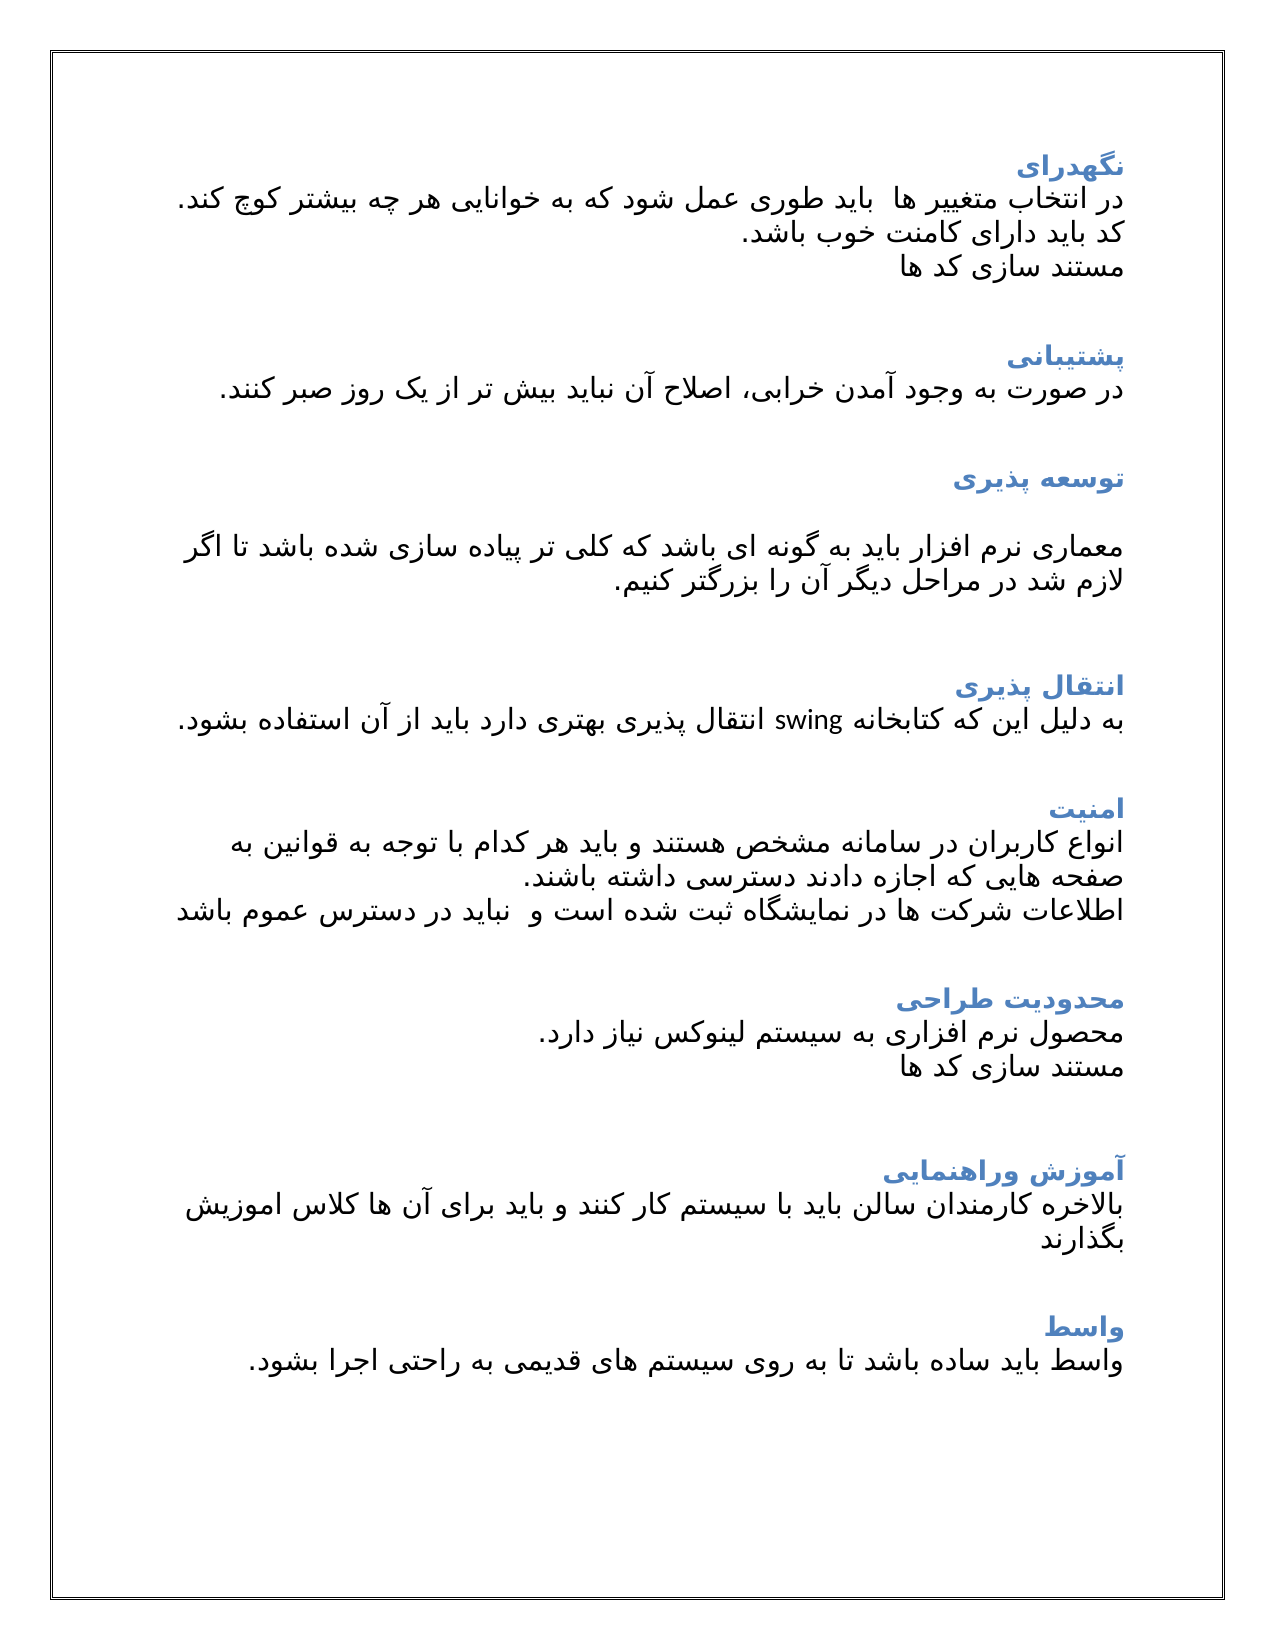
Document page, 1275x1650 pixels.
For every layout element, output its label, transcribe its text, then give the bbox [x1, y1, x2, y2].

text معماری نرم افزار باید به گونه ای باشد که کلی تر پیاده سازی شده باشد تا اگر لازم شد در مراحل دیگر آن را بزرگتر کنیم. [150, 529, 1125, 597]
text اطلاعات شرکت ها در نمایشگاه ثبت شده است و نباید در دسترس عموم باشد [150, 893, 1125, 927]
text محصول نرم افزاری به سیستم لینوکس نیاز دارد. [150, 1015, 1125, 1049]
subtitle محدودیت طراحی [150, 983, 1125, 1015]
subtitle پشتیبانی [150, 340, 1125, 371]
subtitle امنیت [150, 793, 1125, 825]
text بالاخره کارمندان سالن باید با سیستم کار کنند و باید برای آن ها کلاس اموزیش بگذارند [150, 1187, 1125, 1255]
subtitle واسط [150, 1312, 1125, 1343]
text مستند سازی کد ها [150, 249, 1125, 283]
text در صورت به وجود آمدن خرابی، اصلاح آن نباید بیش تر از یک روز صبر کنند. [150, 371, 1125, 405]
subtitle توسعه پذیری [150, 462, 1125, 493]
text انواع کاربران در سامانه مشخص هستند و باید هر کدام با توجه به قوانین به صفحه هایی که اجازه دادند دسترسی داشته باشند. [150, 825, 1125, 893]
subtitle نگهدرای [150, 150, 1125, 182]
subtitle آموزش وراهنمایی [150, 1156, 1125, 1187]
text به دلیل این که کتابخانه swing انتقال پذیری بهتری دارد باید از آن استفاده بشود. [150, 701, 1125, 737]
subtitle انتقال پذیری [150, 670, 1125, 701]
text در انتخاب متغییر ها باید طوری عمل شود که به خوانایی هر چه بیشتر کوچ کند. کد باید دارای کامنت خوب باشد. [150, 182, 1125, 249]
text واسط باید ساده باشد تا به روی سیستم های قدیمی به راحتی اجرا بشود. [150, 1343, 1125, 1377]
text مستند سازی کد ها [150, 1049, 1125, 1083]
